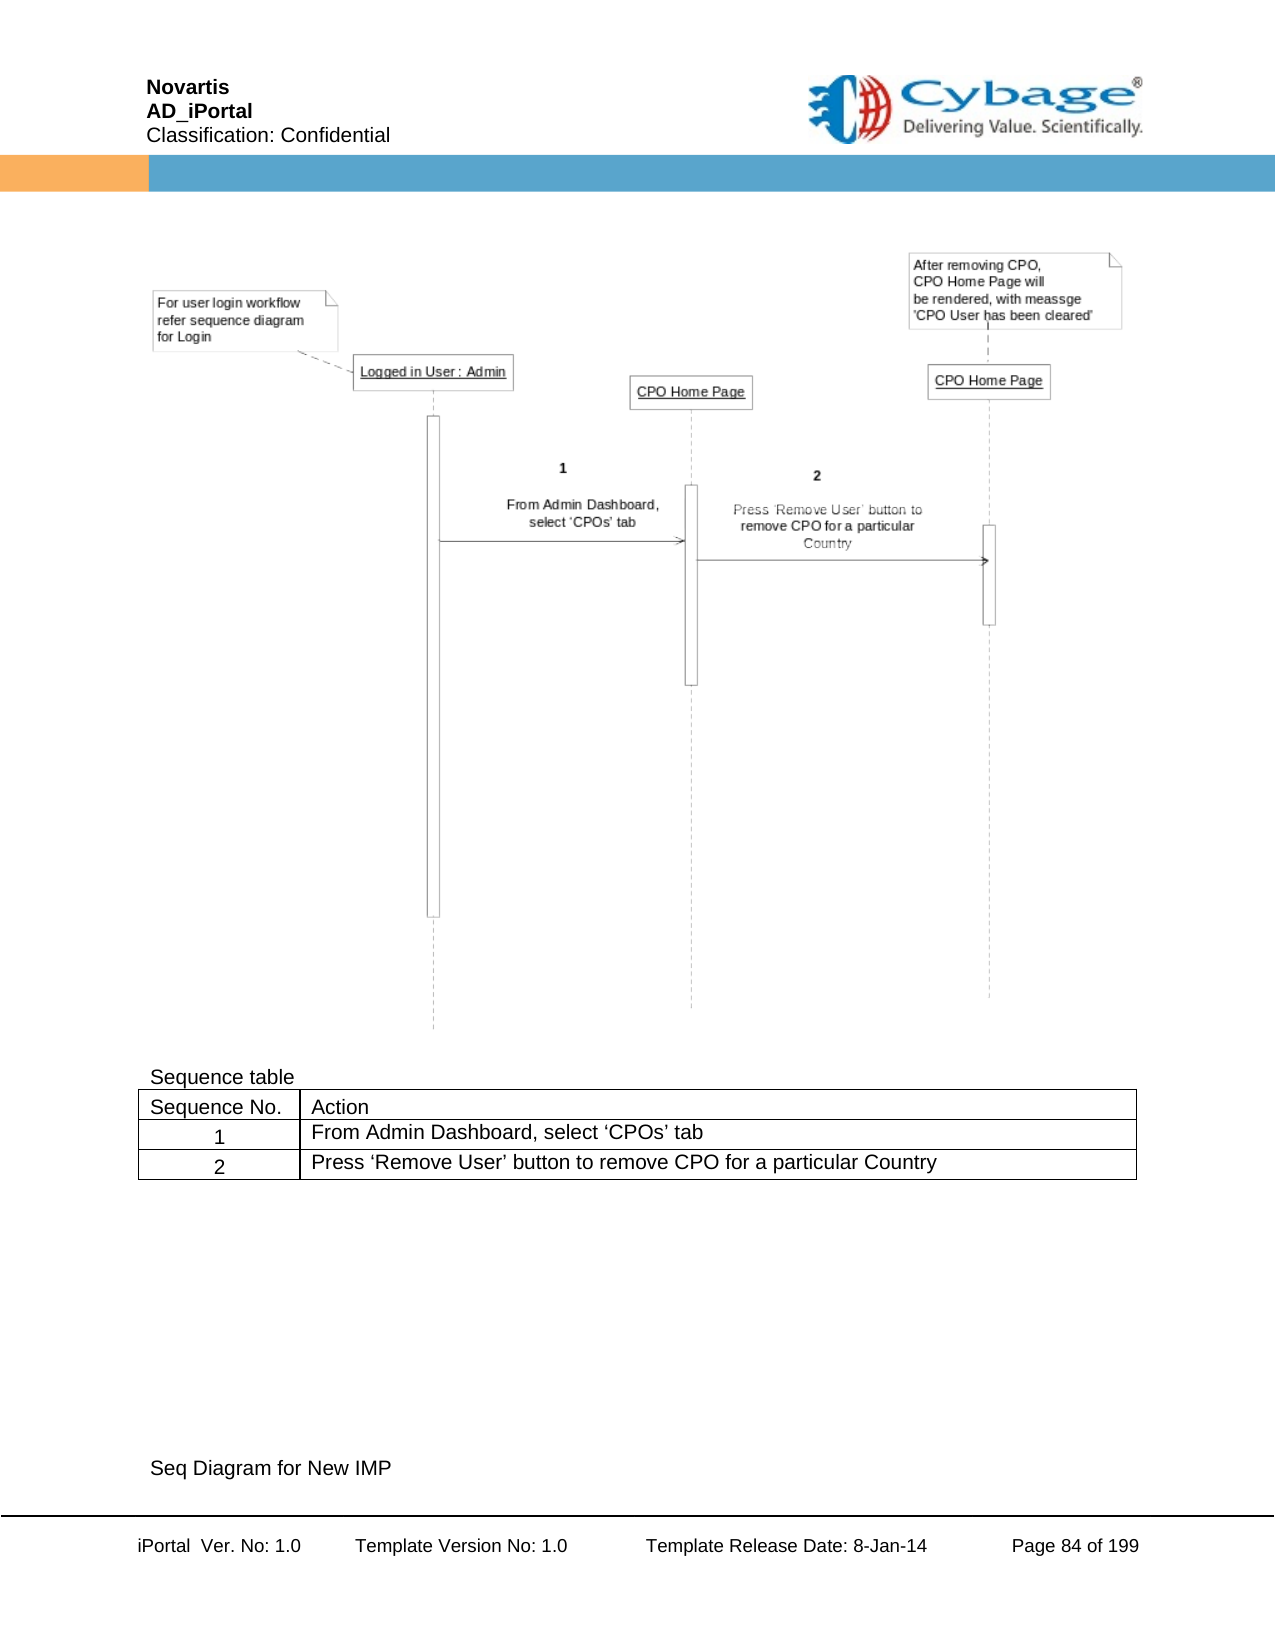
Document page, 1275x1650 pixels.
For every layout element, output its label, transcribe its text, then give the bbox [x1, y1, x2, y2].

table_header Sequence No. [139, 1090, 299, 1119]
table_cell 1 [139, 1120, 299, 1149]
text Seq Diagram for New IMP [150, 1451, 1125, 1480]
table_header Action [301, 1090, 1136, 1119]
table_cell 2 [139, 1150, 299, 1179]
table_cell Press ‘Remove User’ button to remove CPO for a particular Country [301, 1150, 1136, 1179]
text Sequence table [150, 1059, 1125, 1088]
picture [808, 75, 1143, 144]
table_cell From Admin Dashboard, select ‘CPOs’ tab [301, 1120, 1136, 1149]
